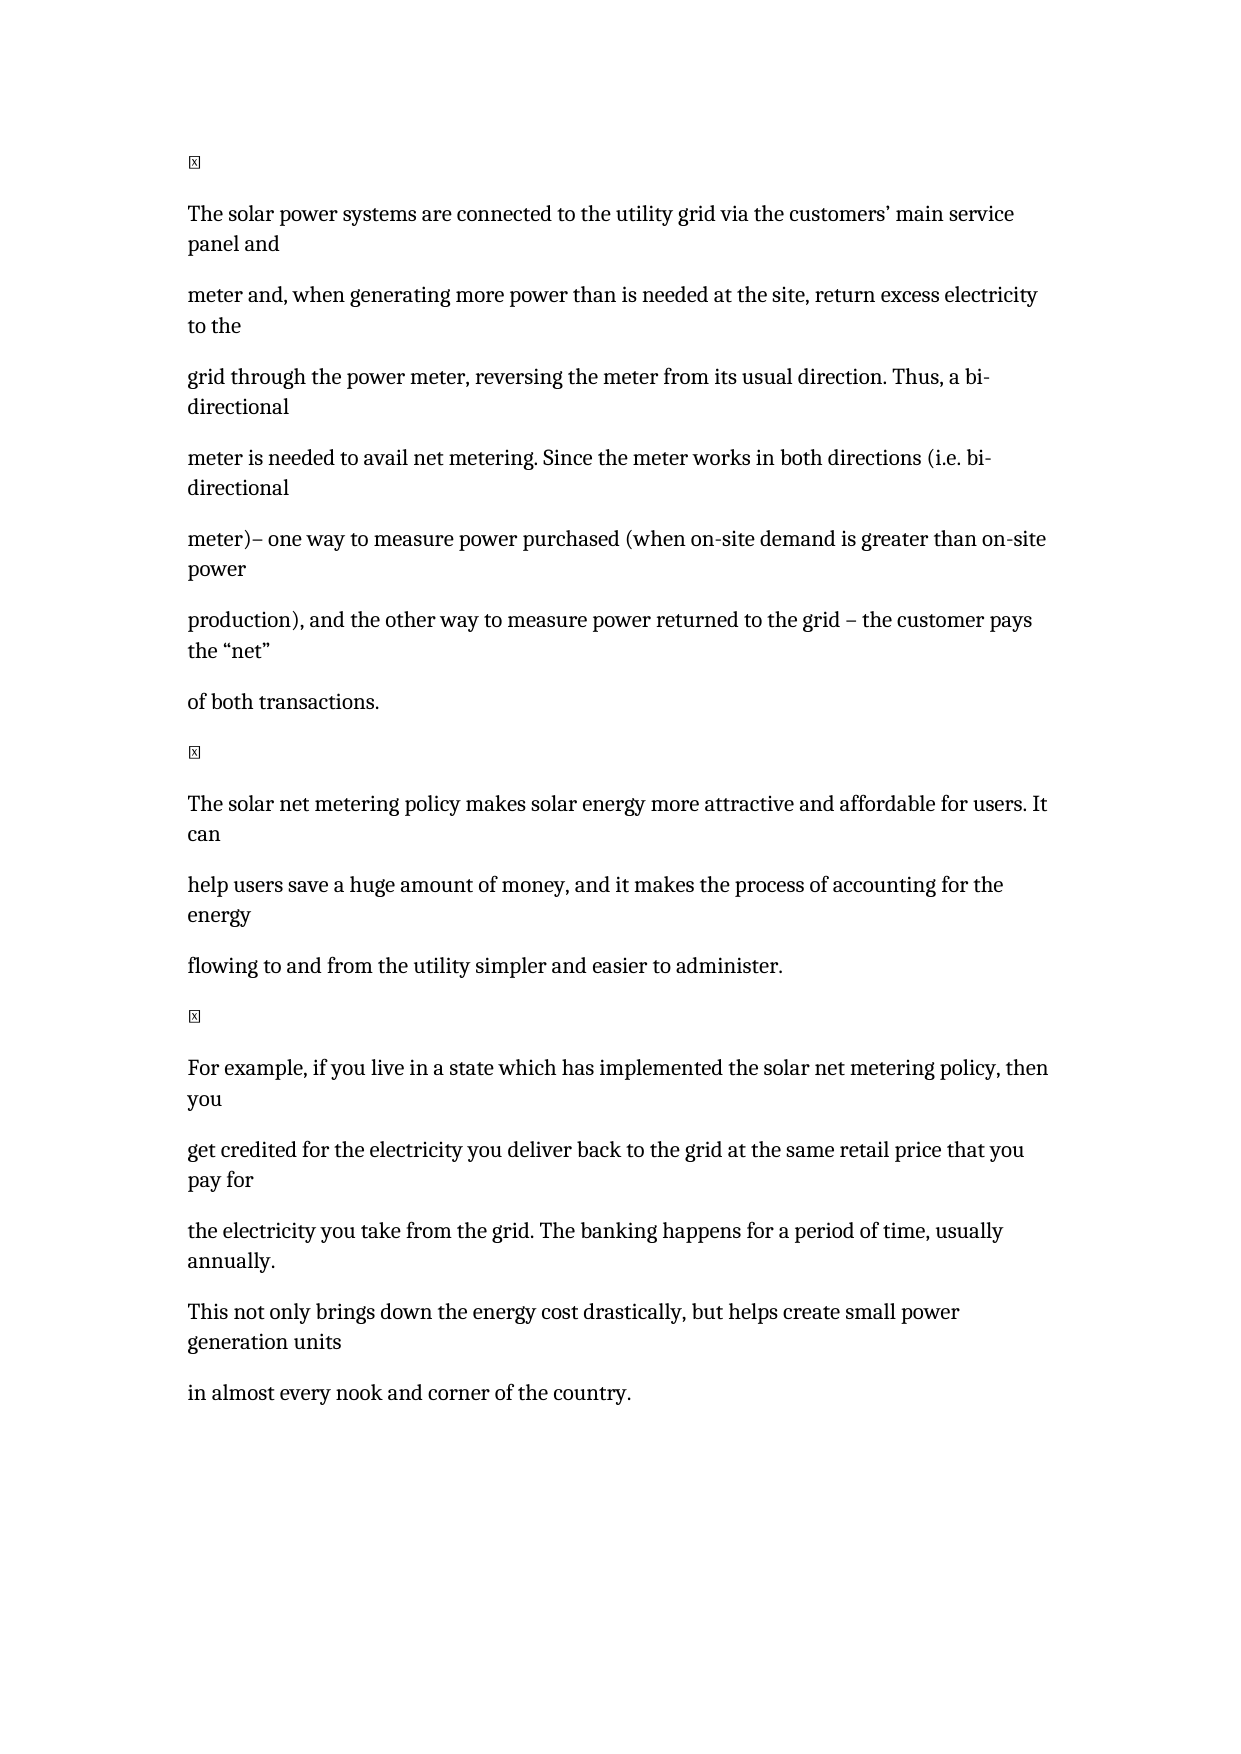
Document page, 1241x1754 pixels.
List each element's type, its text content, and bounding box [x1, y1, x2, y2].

text The solar net metering policy makes solar energy more attractive and affordable for users. It can [187, 791, 1053, 847]
text  [187, 739, 1053, 766]
text For example, if you live in a state which has implemented the solar net metering policy, then you [187, 1055, 1053, 1112]
text  [187, 150, 1053, 176]
text  [187, 1004, 1053, 1031]
text The solar power systems are connected to the utility grid via the customers’ main service panel and [187, 201, 1053, 258]
text the electricity you take from the grid. The banking happens for a period of time, usually annually. [187, 1218, 1053, 1274]
text meter)– one way to measure power purchased (when on-site demand is greater than on-site power [187, 526, 1053, 583]
text grid through the power meter, reversing the meter from its usual direction. Thus, a bi-directional [187, 363, 1053, 420]
text of both transactions. [187, 688, 1053, 715]
text This not only brings down the energy cost drastically, but helps create small power generation units [187, 1299, 1053, 1356]
text production), and the other way to measure power returned to the grid – the customer pays the “net” [187, 607, 1053, 664]
text meter and, when generating more power than is needed at the site, return excess electricity to the [187, 282, 1053, 339]
text help users save a huge amount of money, and it makes the process of accounting for the energy [187, 872, 1053, 928]
text in almost every nook and corner of the country. [187, 1380, 1053, 1407]
text meter is needed to avail net metering. Since the meter works in both directions (i.e. bi-directional [187, 445, 1053, 501]
text flowing to and from the utility simpler and easier to administer. [187, 953, 1053, 979]
text get credited for the electricity you deliver back to the grid at the same retail price that you pay for [187, 1136, 1053, 1193]
